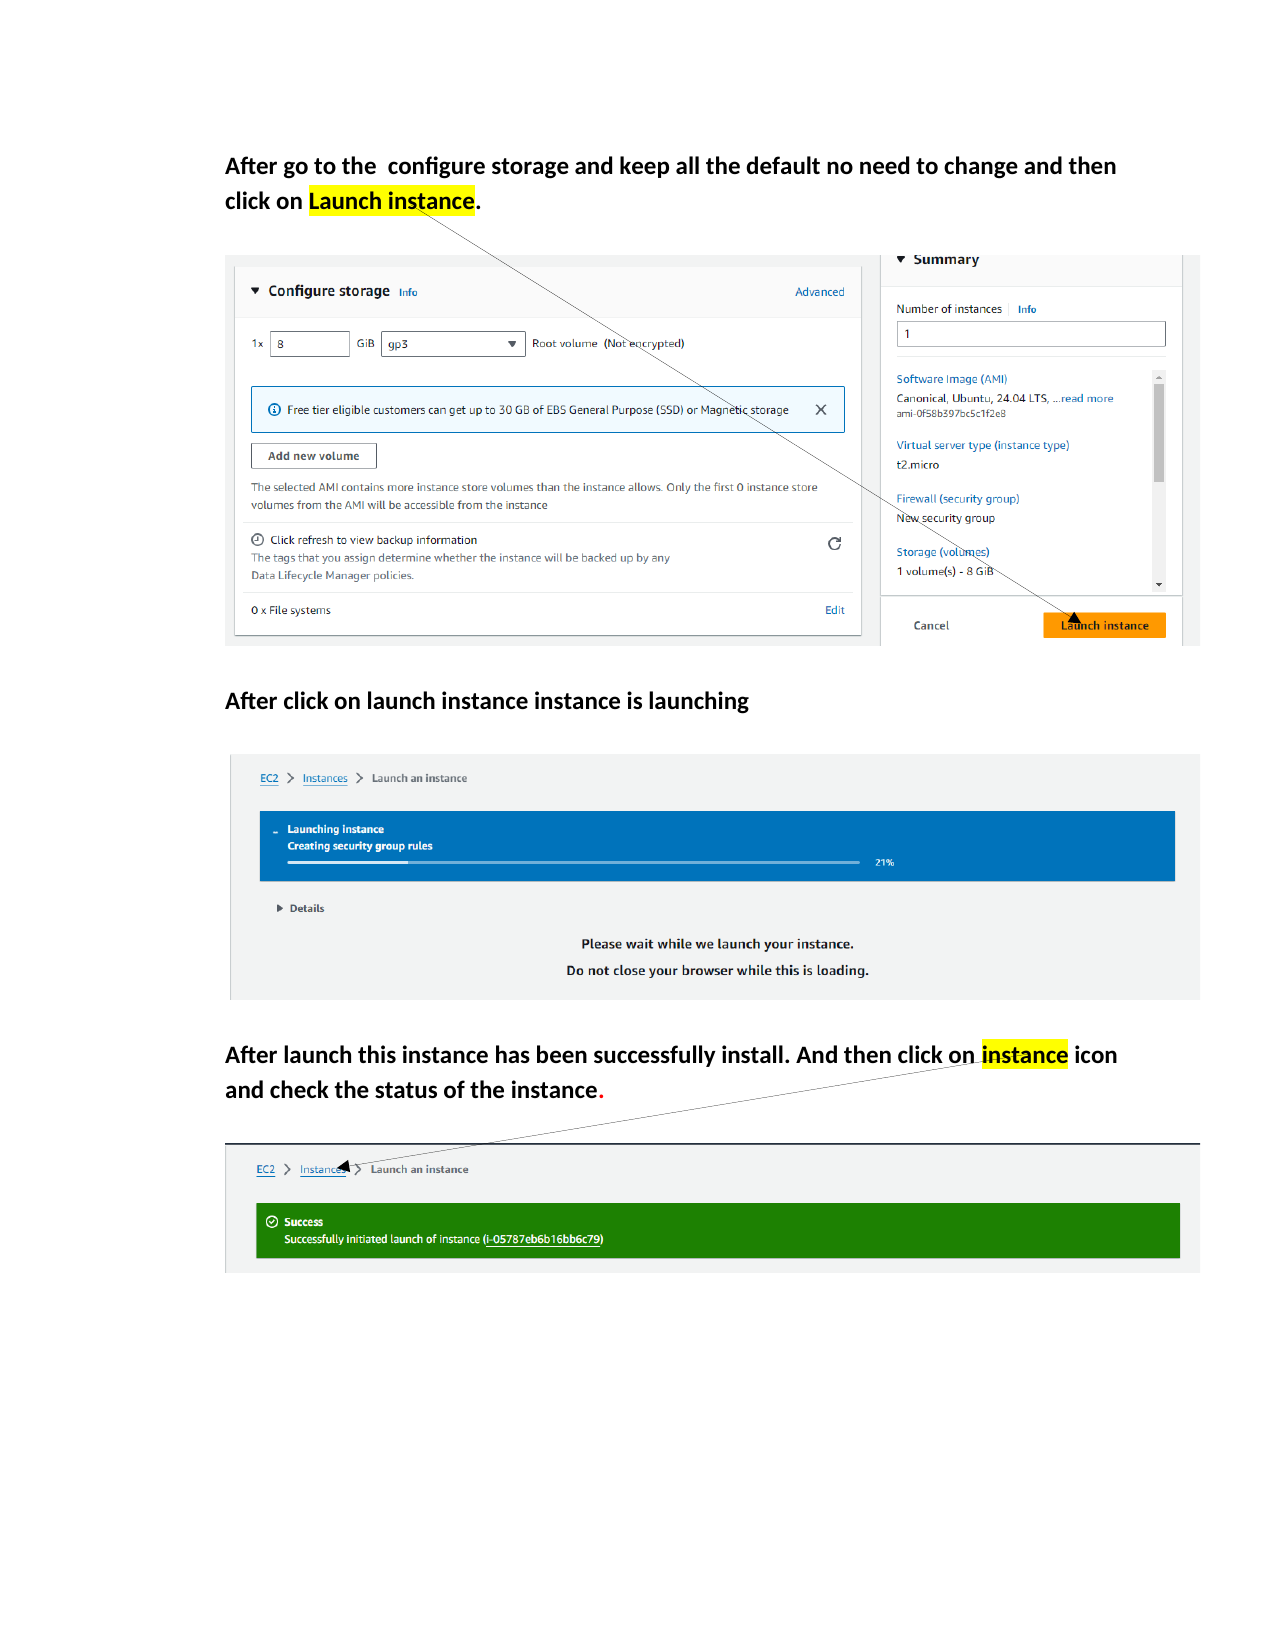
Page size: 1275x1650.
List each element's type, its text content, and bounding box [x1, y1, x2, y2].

list After launch this instance has been successfully install. And then click on instance icon and check the status of the instance. [225, 1039, 982, 1104]
picture [225, 255, 1200, 646]
list After go to the configure storage and keep all the default no need to change and then click on Launch instance. [225, 150, 1125, 216]
list After launch this instance has been successfully install. And then click on instance icon and check the status of the instance. [732, 1039, 1125, 1104]
picture [225, 1143, 1200, 1273]
list After click on launch instance instance is launching [225, 685, 1125, 715]
picture [225, 754, 1200, 1000]
